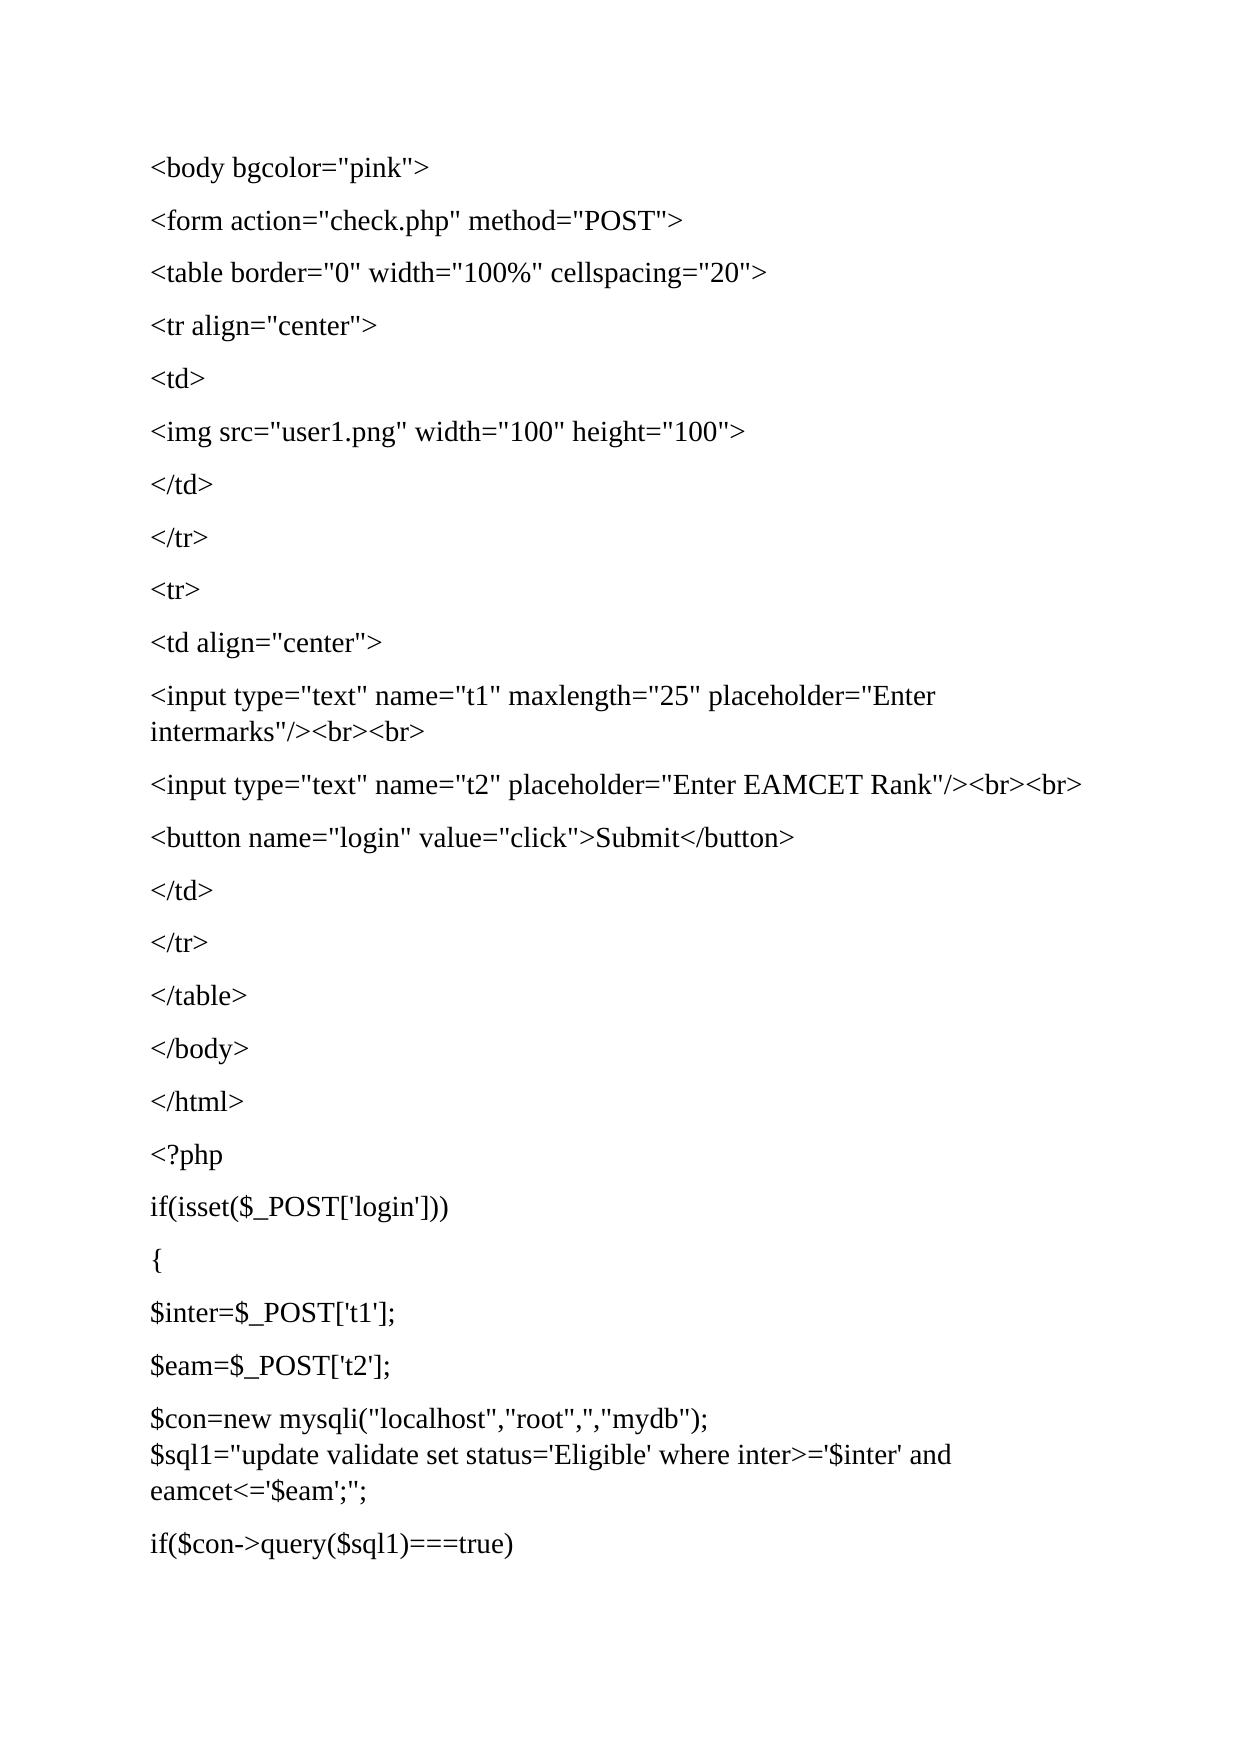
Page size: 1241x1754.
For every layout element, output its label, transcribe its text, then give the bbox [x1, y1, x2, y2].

text <button name="login" value="click">Submit</button> [150, 820, 1090, 853]
text <form action="check.php" method="POST"> [150, 203, 1090, 236]
text { [150, 1242, 1090, 1276]
text $eam=$_POST['t2']; [150, 1348, 1090, 1382]
text </td> [150, 873, 1090, 906]
text <?php [150, 1137, 1090, 1170]
text $con=new mysqli("localhost","root",'',"mydb"); $sql1="update validate set status='Eligible' where inter>='$inter' and eamcet<='$eam';"; [150, 1401, 1090, 1507]
text if(isset($_POST['login'])) [150, 1189, 1090, 1223]
text </body> [150, 1031, 1090, 1065]
text <body bgcolor="pink"> [150, 150, 1090, 183]
text <td align="center"> [150, 625, 1090, 659]
text <td> [150, 361, 1090, 395]
text </html> [150, 1084, 1090, 1117]
text </tr> [150, 926, 1090, 959]
text <input type="text" name="t2" placeholder="Enter EAMCET Rank"/><br><br> [150, 767, 1090, 801]
text $inter=$_POST['t1']; [150, 1295, 1090, 1329]
text if($con->query($sql1)===true) [150, 1526, 1090, 1559]
text <tr> [150, 572, 1090, 606]
text </td> [150, 467, 1090, 500]
text <img src="user1.png" width="100" height="100"> [150, 414, 1090, 448]
text <input type="text" name="t1" maxlength="25" placeholder="Enter intermarks"/><br><br> [150, 678, 1090, 748]
text </table> [150, 978, 1090, 1012]
text </tr> [150, 520, 1090, 553]
text <tr align="center"> [150, 308, 1090, 342]
text <table border="0" width="100%" cellspacing="20"> [150, 256, 1090, 289]
